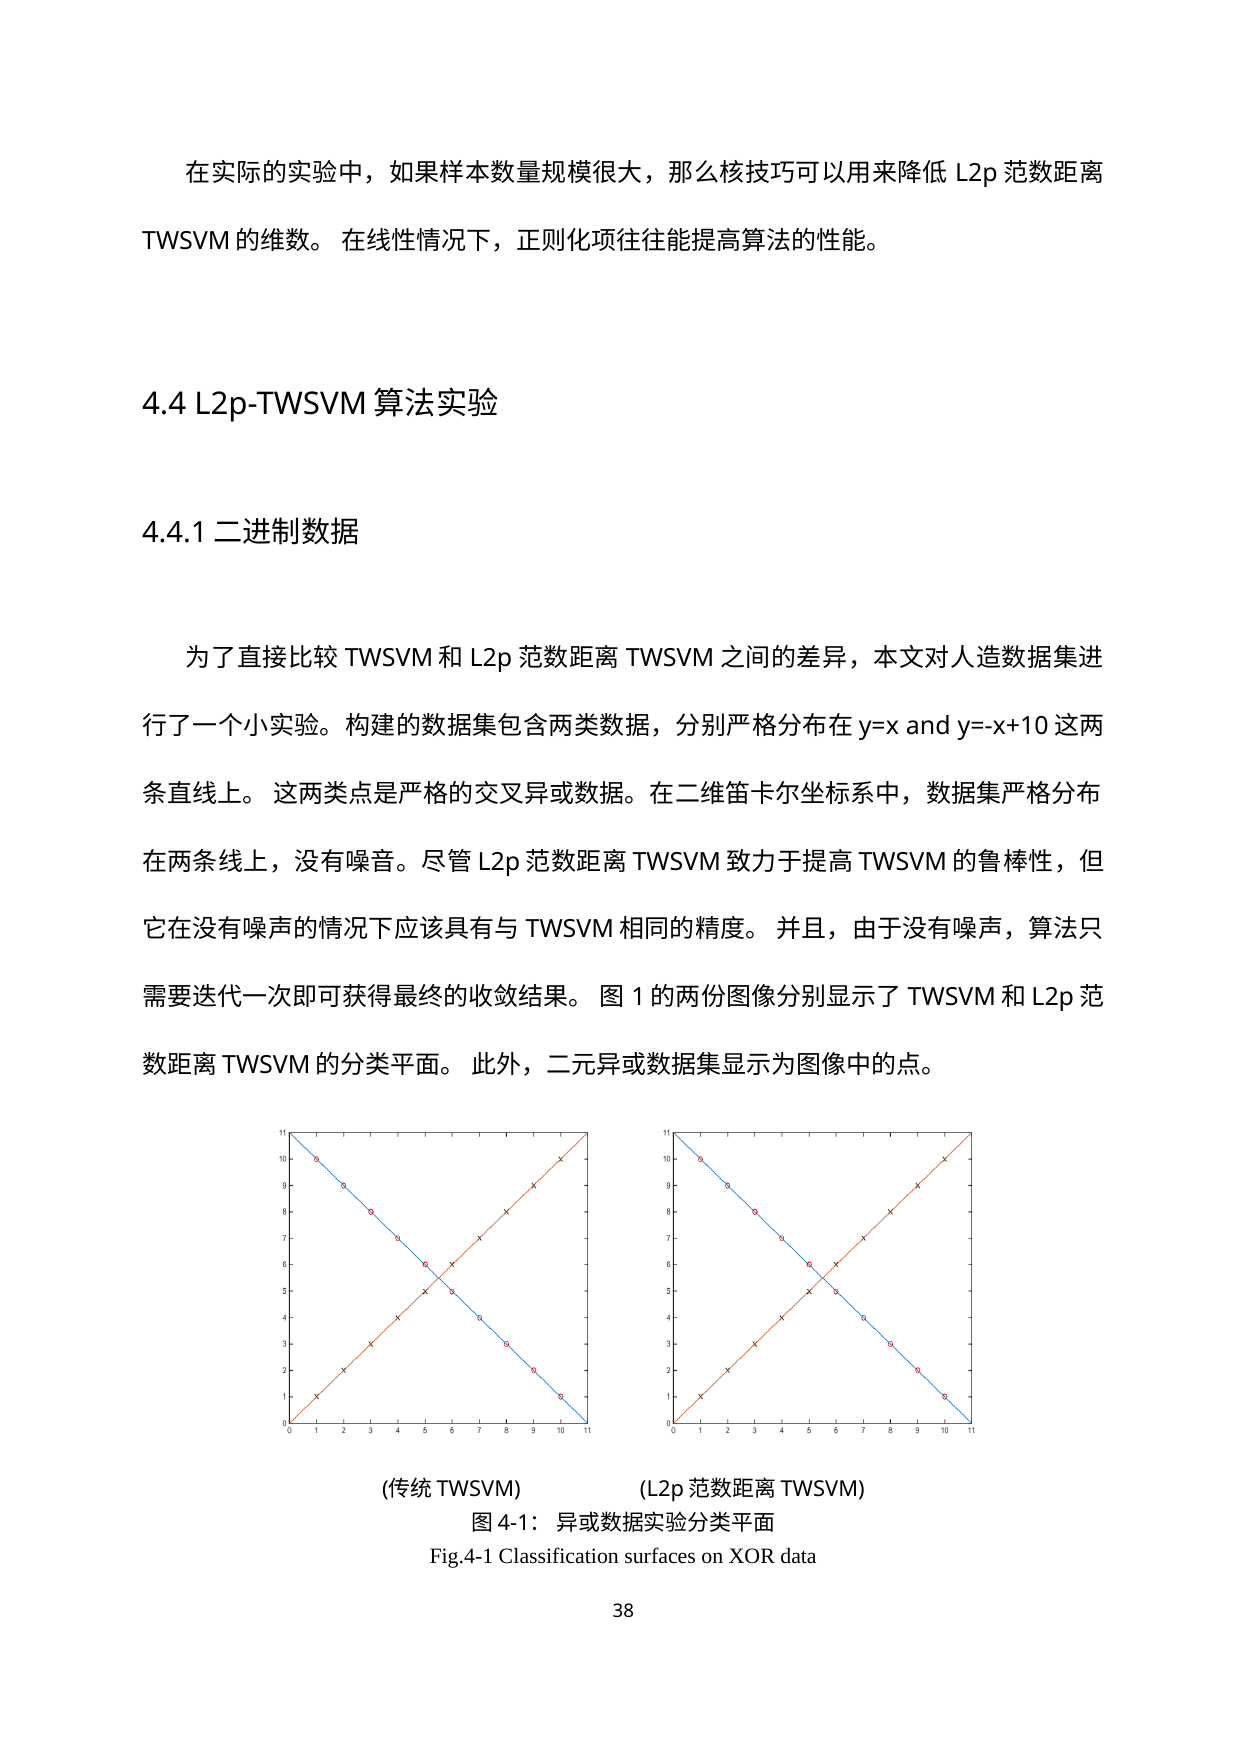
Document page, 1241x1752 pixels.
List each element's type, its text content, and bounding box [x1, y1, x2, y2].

subtitle 4.4.1二进制数据 [142, 495, 1104, 563]
text 为了直接比较TWSVM和L2p范数距离TWSVM之间的差异，本文对人造数据集进行了一个小实验。构建的数据集包含两类数据，分别严格分布在y=x and y=-x+10这两条直线上。 这两类点是严格的交叉异或数据。在二维笛卡尔坐标系中，数据集严格分布在两条线上，没有噪音。尽管L2p范数距离TWSVM致力于提高TWSVM的鲁棒性，但它在没有噪声的情况下应该具有与TWSVM相同的精度。 并且，由于没有噪声，算法只需要迭代一次即可获得最终的收敛结果。 图1的两份图像分别显示了TWSVM和L2p范数距离TWSVM的分类平面。 此外，二元异或数据集显示为图像中的点。 [142, 621, 1104, 1097]
text 在实际的实验中，如果样本数量规模很大，那么核技巧可以用来降低L2p范数距离TWSVM的维数。 在线性情况下，正则化项往往能提高算法的性能。 [142, 136, 1104, 272]
text 图4-1： 异或数据实验分类平面 [142, 1504, 1104, 1538]
text (传统TWSVM) (L2p范数距离TWSVM) [142, 1470, 1104, 1504]
text Fig.4-1 Classification surfaces on XOR data [142, 1538, 1104, 1572]
subtitle 4.4 L2p-TWSVM算法实验 [142, 367, 1104, 435]
